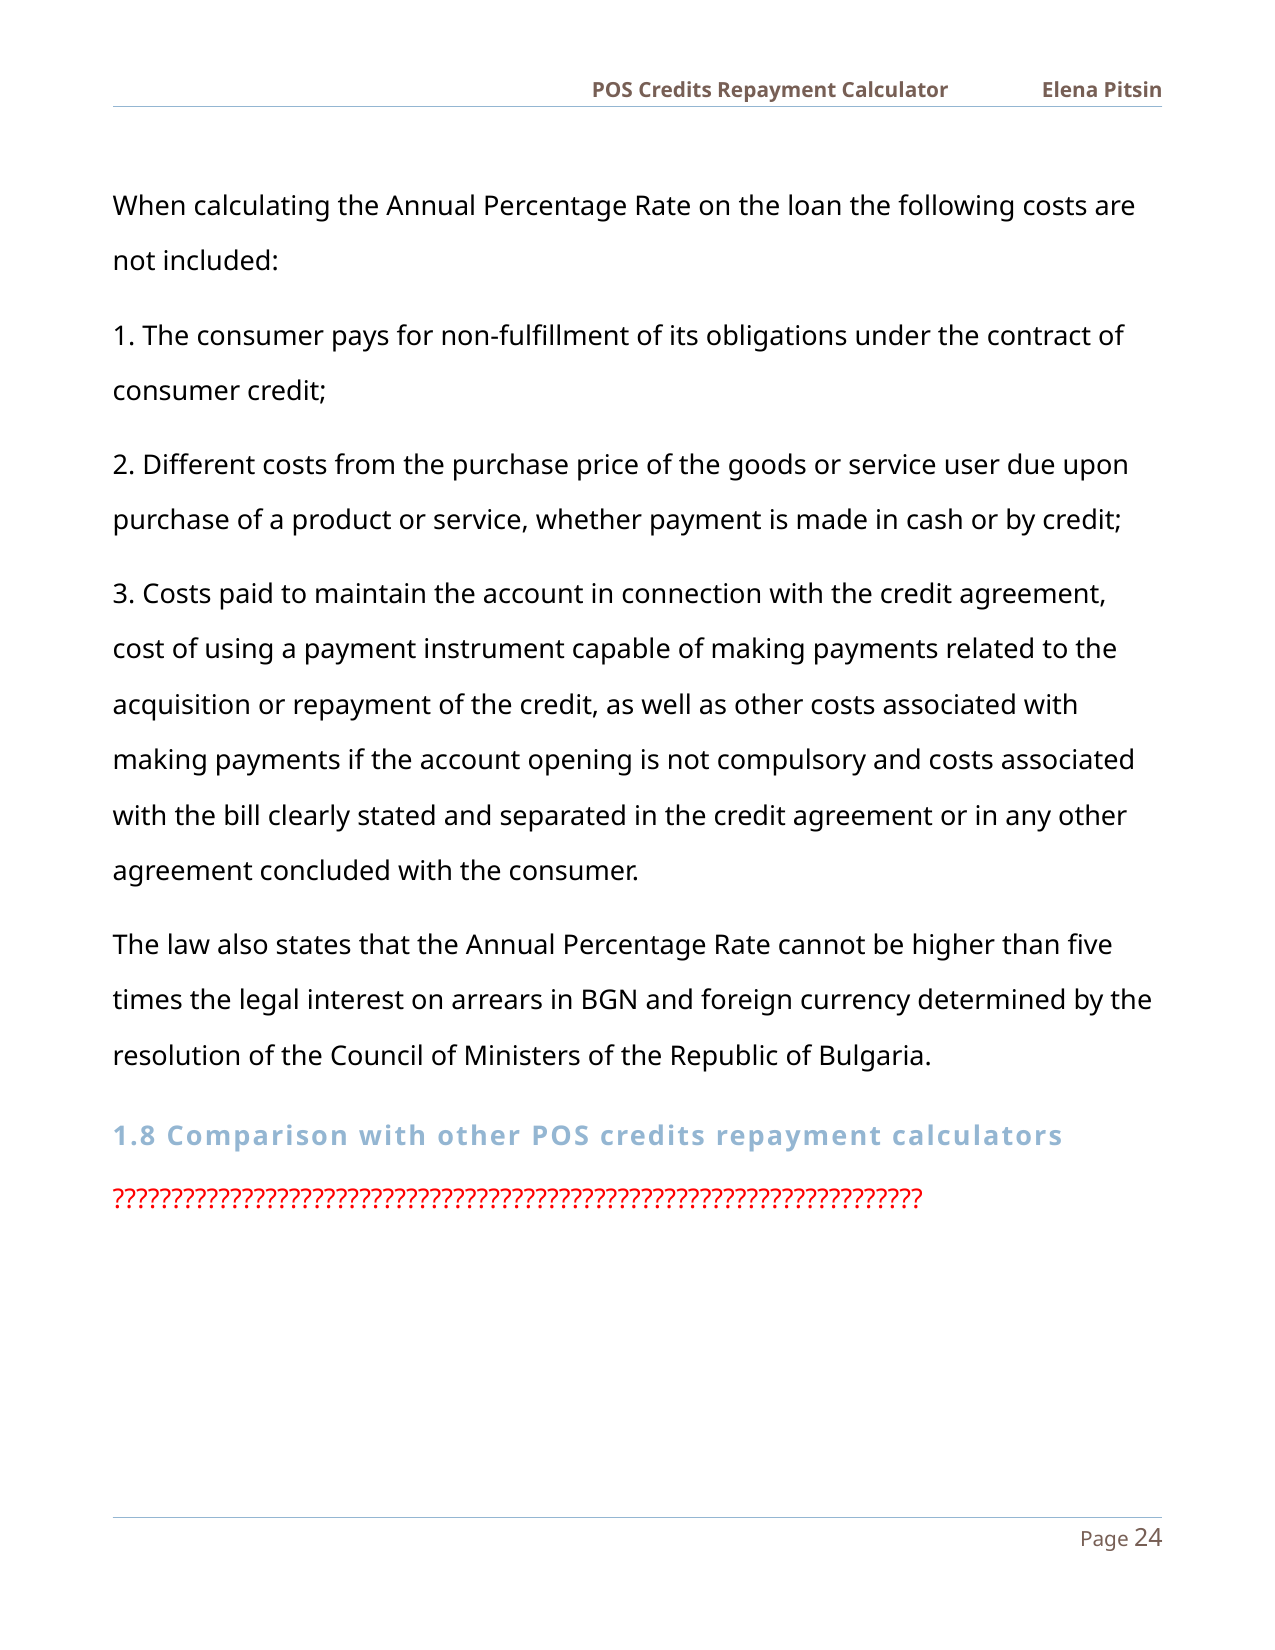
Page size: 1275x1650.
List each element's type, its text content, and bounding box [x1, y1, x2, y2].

text ????????????????????????????????????????????????????????????????????? [112, 1180, 1162, 1217]
text 3. Costs paid to maintain the account in connection with the credit agreement, cost of using a payment instrument capable of making payments related to the acquisition or repayment of the credit, as well as other costs associated with making payments if the account opening is not compulsory and costs associated with the bill clearly stated and separated in the credit agreement or in any other agreement concluded with the consumer. [112, 575, 1162, 888]
subtitle 1.8 Comparison with other POS credits repayment calculators [112, 1116, 1162, 1153]
text 1. The consumer pays for non-fulfillment of its obligations under the contract of consumer credit; [112, 316, 1162, 408]
text 2. Different costs from the purchase price of the goods or service user due upon purchase of a product or service, whether payment is made in cash or by credit; [112, 445, 1162, 537]
text When calculating the Annual Percentage Rate on the loan the following costs are not included: [112, 187, 1162, 279]
text The law also states that the Annual Percentage Rate cannot be higher than five times the legal interest on arrears in BGN and foreign currency determined by the resolution of the Council of Ministers of the Republic of Bulgaria. [112, 925, 1162, 1073]
